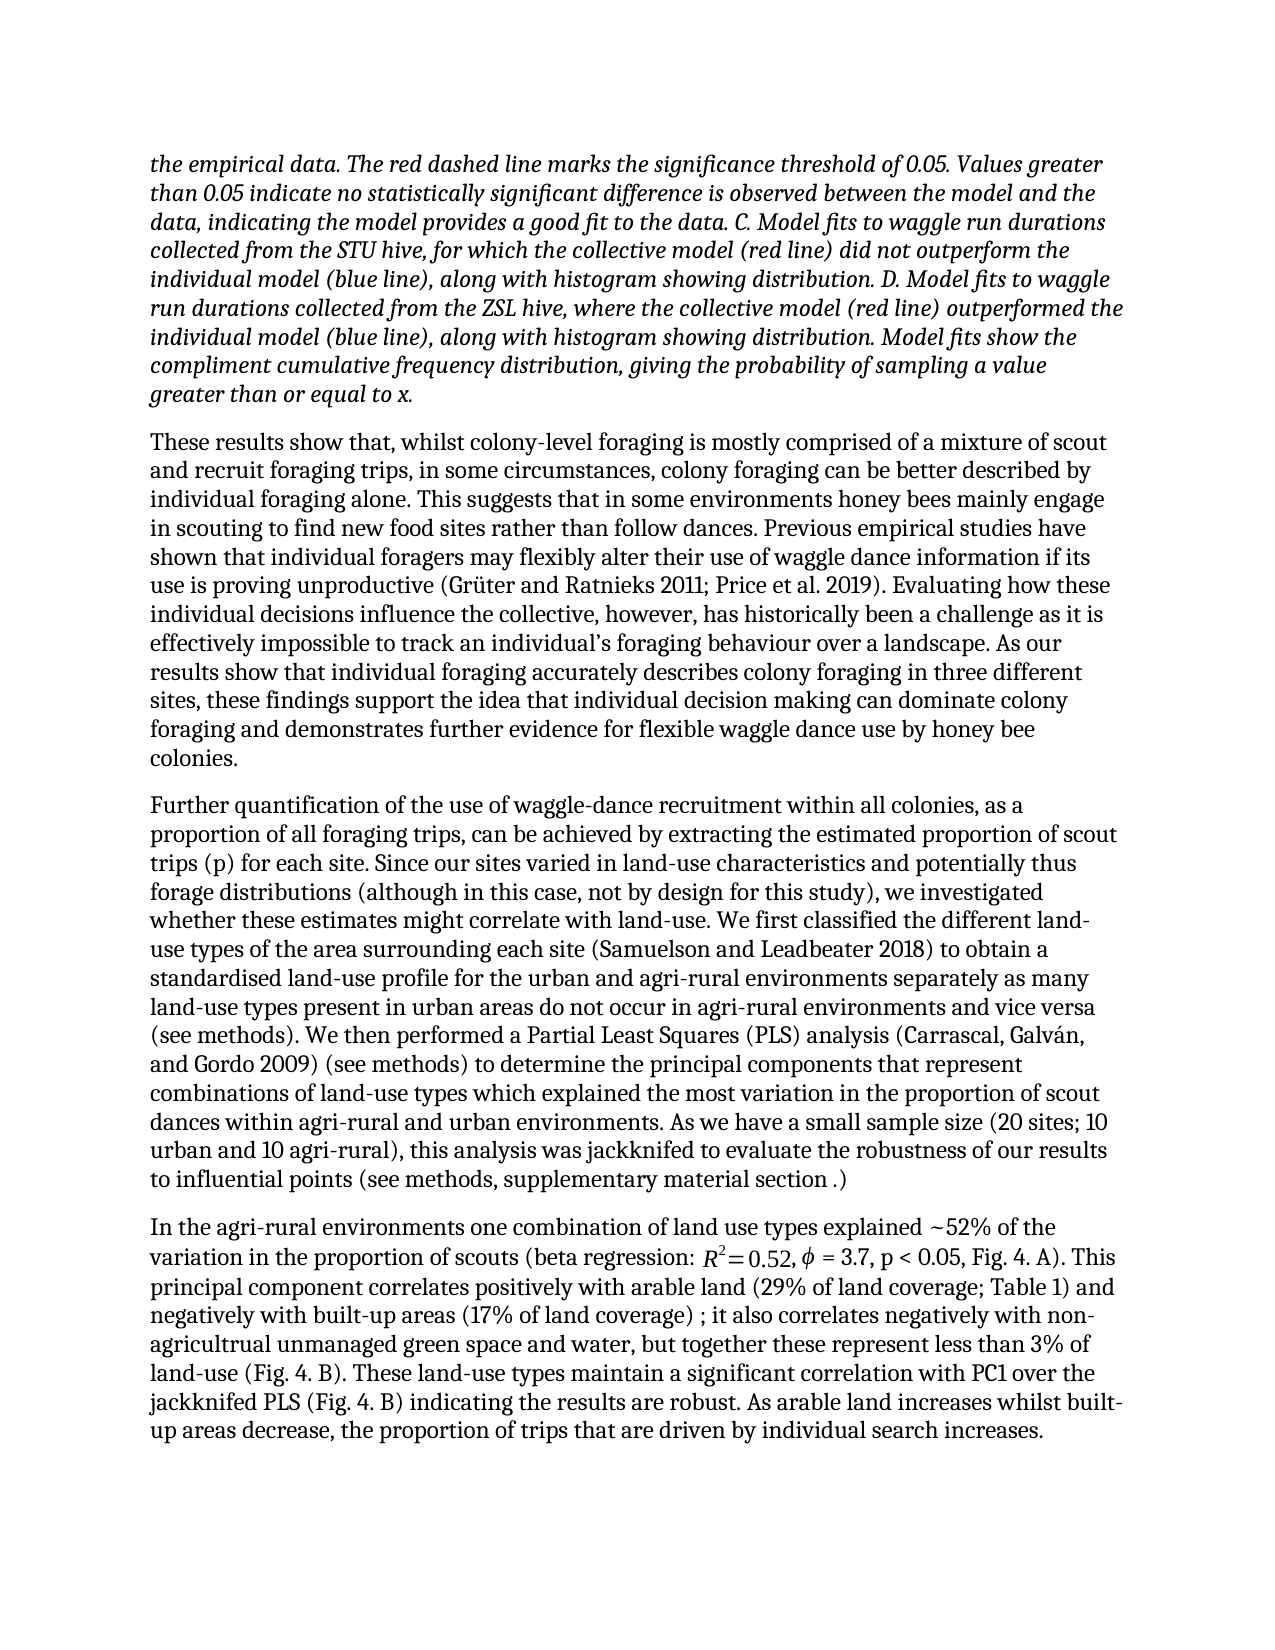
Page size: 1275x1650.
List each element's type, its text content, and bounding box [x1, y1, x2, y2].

text These results show that, whilst colony-level foraging is mostly comprised of a mixture of scout and recruit foraging trips, in some circumstances, colony foraging can be better described by individual foraging alone. This suggests that in some environments honey bees mainly engage in scouting to find new food sites rather than follow dances. Previous empirical studies have shown that individual foragers may flexibly alter their use of waggle dance information if its use is proving unproductive (Grüter and Ratnieks 2011; Price et al. 2019). Evaluating how these individual decisions influence the collective, however, has historically been a challenge as it is effectively impossible to track an individual’s foraging behaviour over a landscape. As our results show that individual foraging accurately describes colony foraging in three different sites, these findings support the idea that individual decision making can dominate colony foraging and demonstrates further evidence for flexible waggle dance use by honey bee colonies. [150, 427, 1125, 772]
text Further quantification of the use of waggle-dance recruitment within all colonies, as a proportion of all foraging trips, can be achieved by extracting the estimated proportion of scout trips (p) for each site. Since our sites varied in land-use characteristics and potentially thus forage distributions (although in this case, not by design for this study), we investigated whether these estimates might correlate with land-use. We first classified the different land-use types of the area surrounding each site (Samuelson and Leadbeater 2018) to obtain a standardised land-use profile for the urban and agri-rural environments separately as many land-use types present in urban areas do not occur in agri-rural environments and vice versa (see methods). We then performed a Partial Least Squares (PLS) analysis (Carrascal, Galván, and Gordo 2009) (see methods) to determine the principal components that represent combinations of land-use types which explained the most variation in the proportion of scout dances within agri-rural and urban environments. As we have a small sample size (20 sites; 10 urban and 10 agri-rural), this analysis was jackknifed to evaluate the robustness of our results to influential points (see methods, supplementary material section .) [150, 791, 1125, 1194]
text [150, 150, 1125, 409]
text In the agri-rural environments one combination of land use types explained ~52% of the variation in the proportion of scouts (beta regression: , = 3.7, p < 0.05, Fig. 4. A). This principal component correlates positively with arable land (29% of land coverage; Table 1) and negatively with built-up areas (17% of land coverage) ; it also correlates negatively with non-agricultrual unmanaged green space and water, but together these represent less than 3% of land-use (Fig. 4. B). These land-use types maintain a significant correlation with PC1 over the jackknifed PLS (Fig. 4. B) indicating the results are robust. As arable land increases whilst built-up areas decrease, the proportion of trips that are driven by individual search increases. [150, 1212, 1125, 1445]
